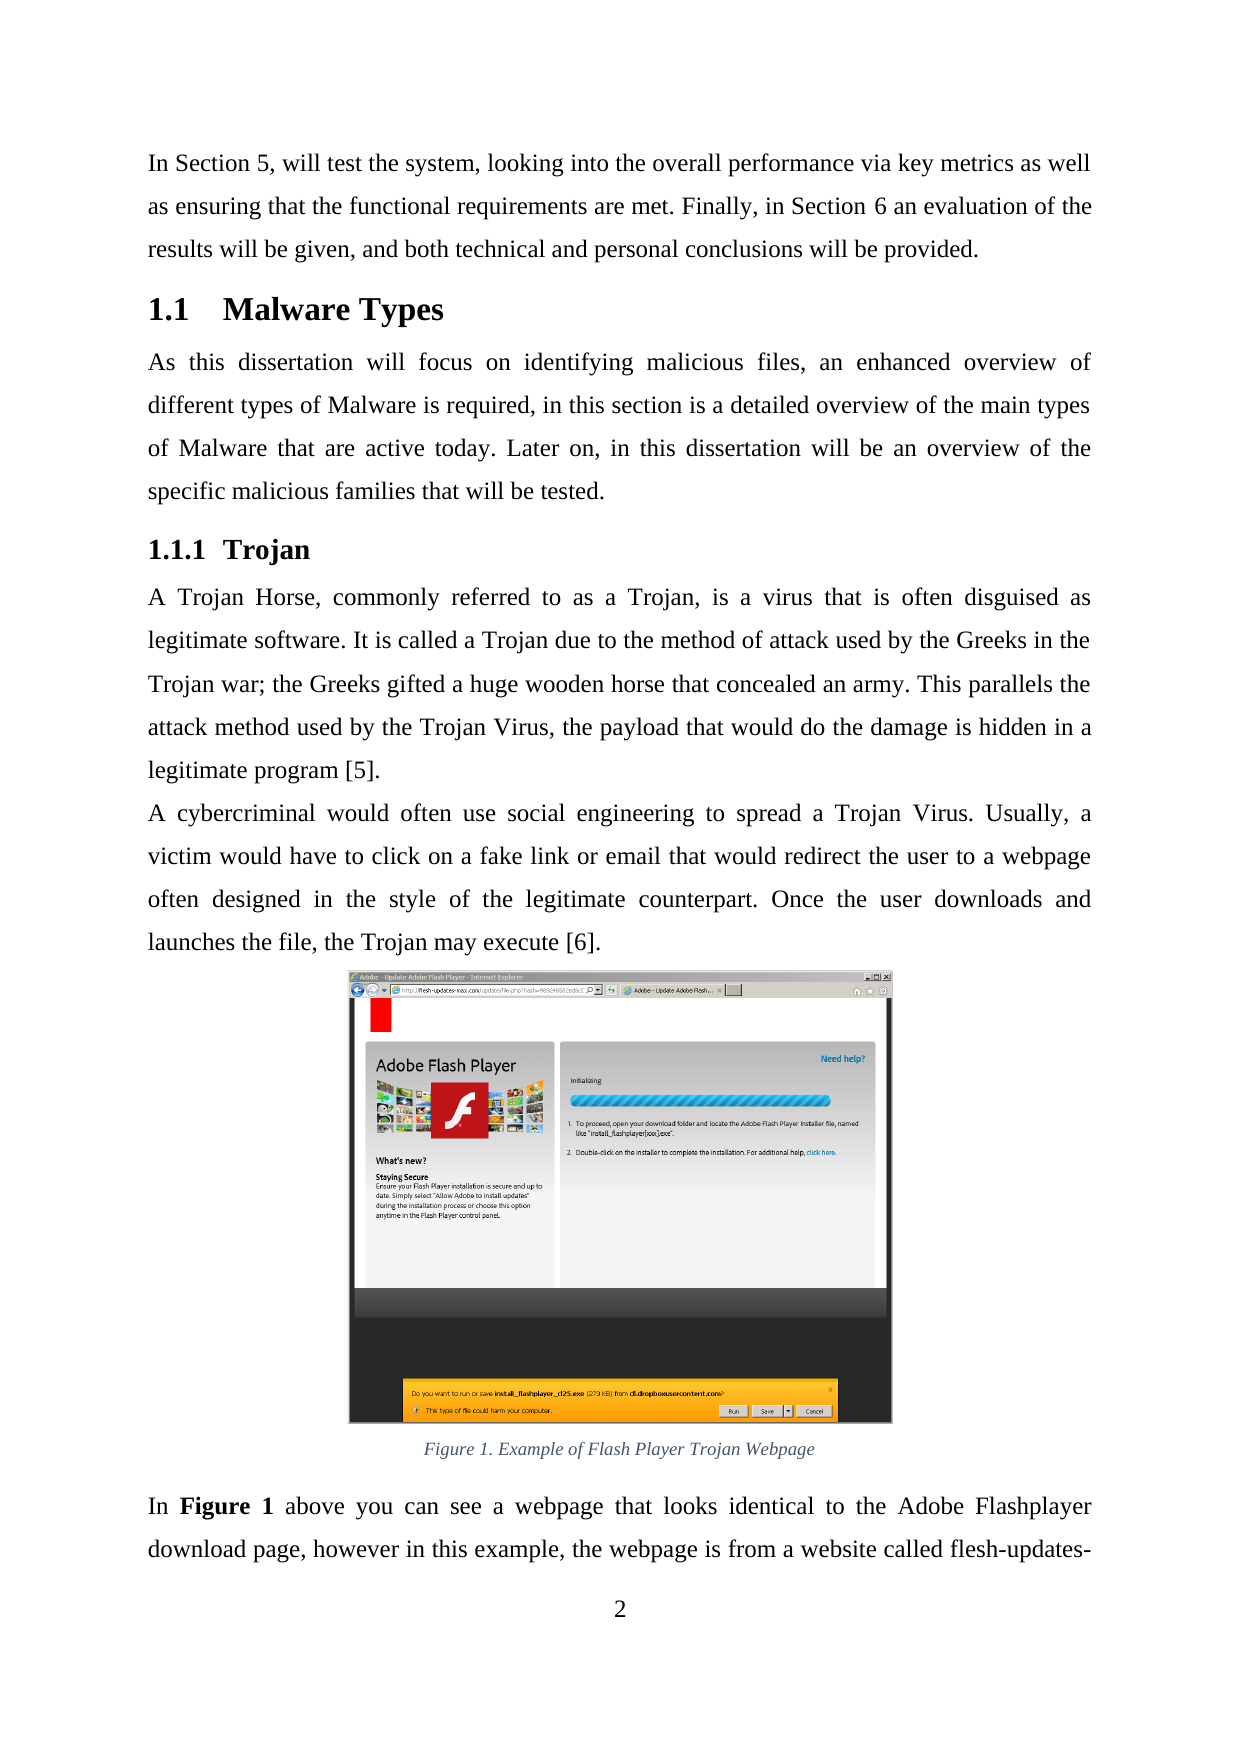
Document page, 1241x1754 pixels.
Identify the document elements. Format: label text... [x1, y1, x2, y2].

text A Trojan Horse, commonly referred to as a Trojan, is a virus that is often disguised as legitimate software. It is called a Trojan due to the method of attack used by the Greeks in the Trojan war; the Greeks gifted a huge wooden horse that concealed an army. This parallels the attack method used by the Trojan Virus, the payload that would do the damage is hidden in a legitimate program . [148, 582, 1092, 784]
subtitle Trojan [148, 532, 1092, 566]
subtitle Malware Types [148, 289, 1092, 328]
picture [347, 970, 893, 1424]
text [148, 1491, 1092, 1563]
text Figure 1. Example of Flash Player Trojan Webpage [148, 1438, 1092, 1459]
text In Section 5, will test the system, looking into the overall performance via key metrics as well as ensuring that the functional requirements are met. Finally, in Section 6 an evaluation of the results will be given, and both technical and personal conclusions will be provided. [148, 148, 1092, 263]
text A cybercriminal would often use social engineering to spread a Trojan Virus. Usually, a victim would have to click on a fake link or email that would redirect the user to a webpage often designed in the style of the legitimate counterpart. Once the user downloads and launches the file, the Trojan may execute . [148, 798, 1092, 956]
text As this dissertation will focus on identifying malicious files, an enhanced overview of different types of Malware is required, in this section is a detailed overview of the main types of Malware that are active today. Later on, in this dissertation will be an overview of the specific malicious families that will be tested. [148, 347, 1092, 505]
